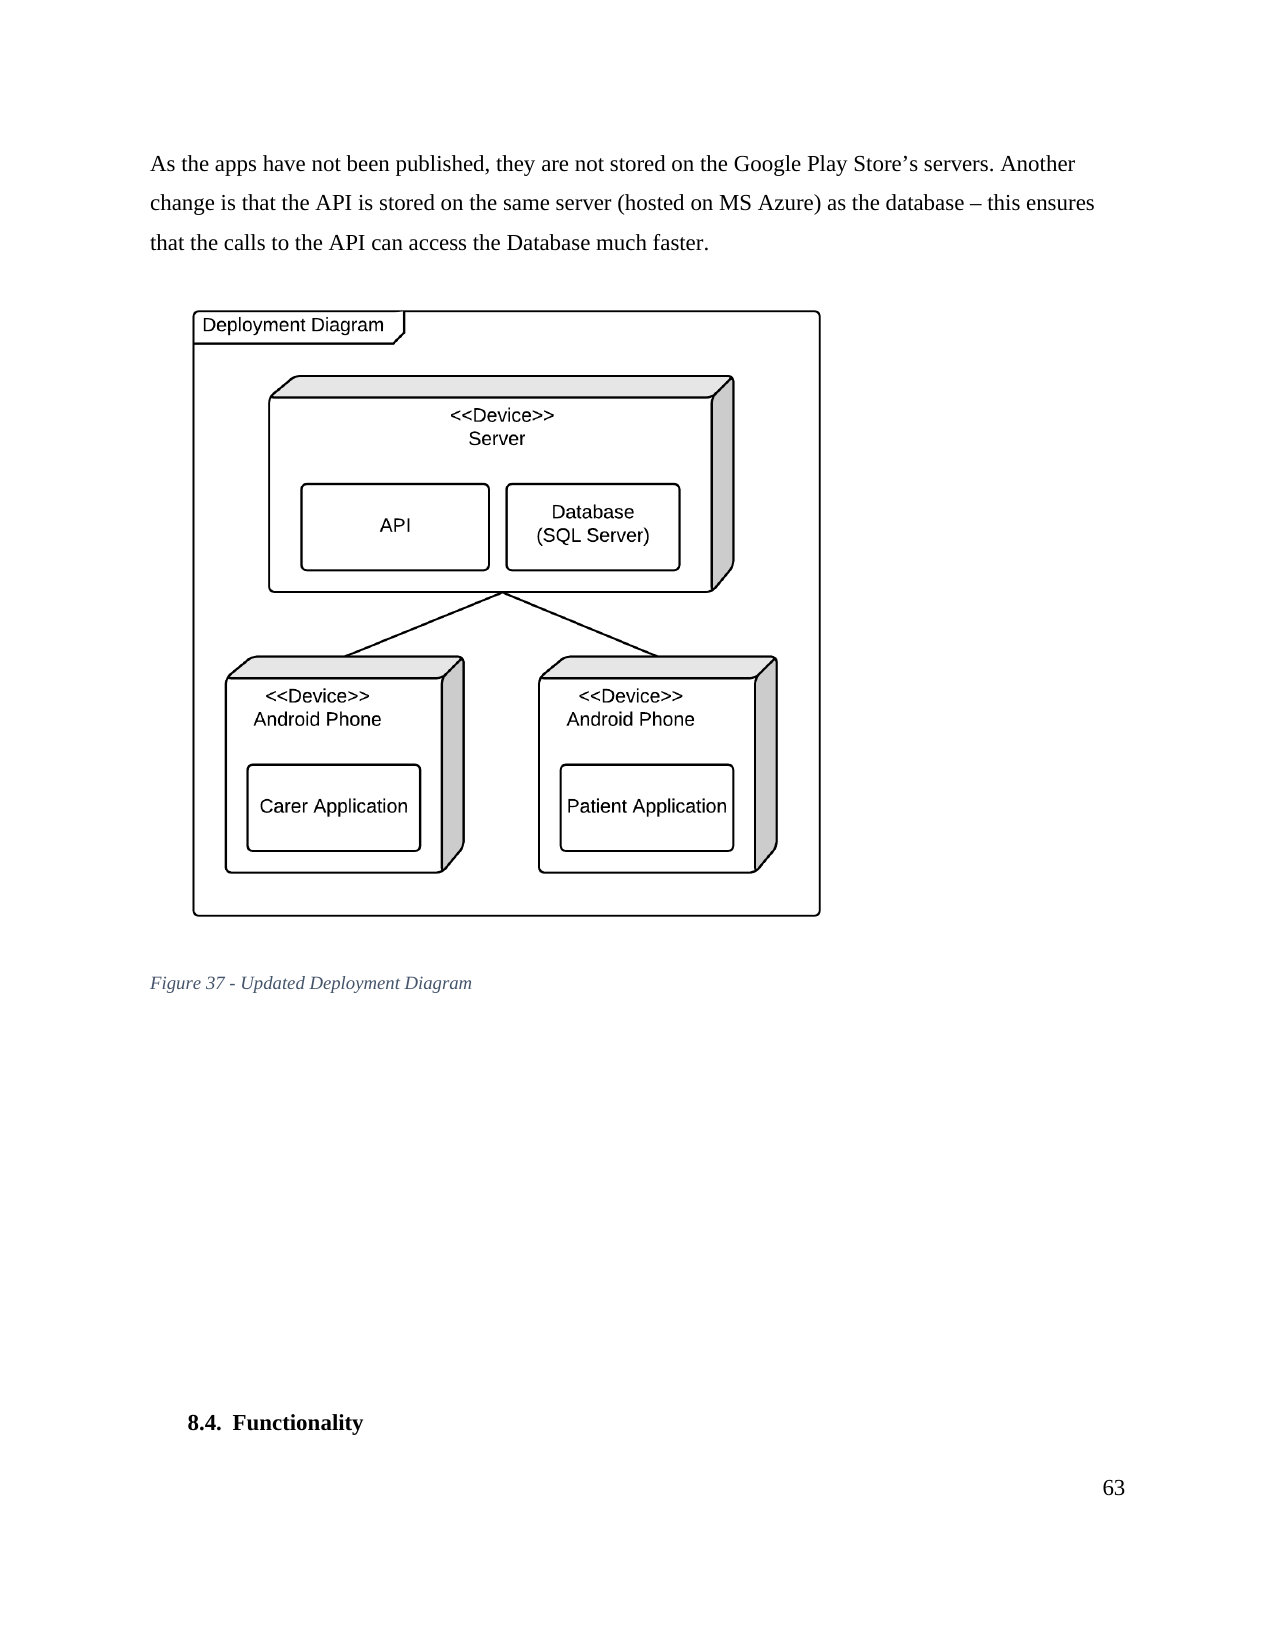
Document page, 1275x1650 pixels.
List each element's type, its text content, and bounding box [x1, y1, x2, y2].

subtitle Functionality [187, 1409, 1125, 1436]
text As the apps have not been published, they are not stored on the Google Play Store’s servers. Another change is that the API is stored on the same server (hosted on MS Azure) as the database – this ensures that the calls to the API can access the Database much faster. [150, 150, 1125, 255]
picture [150, 268, 863, 959]
